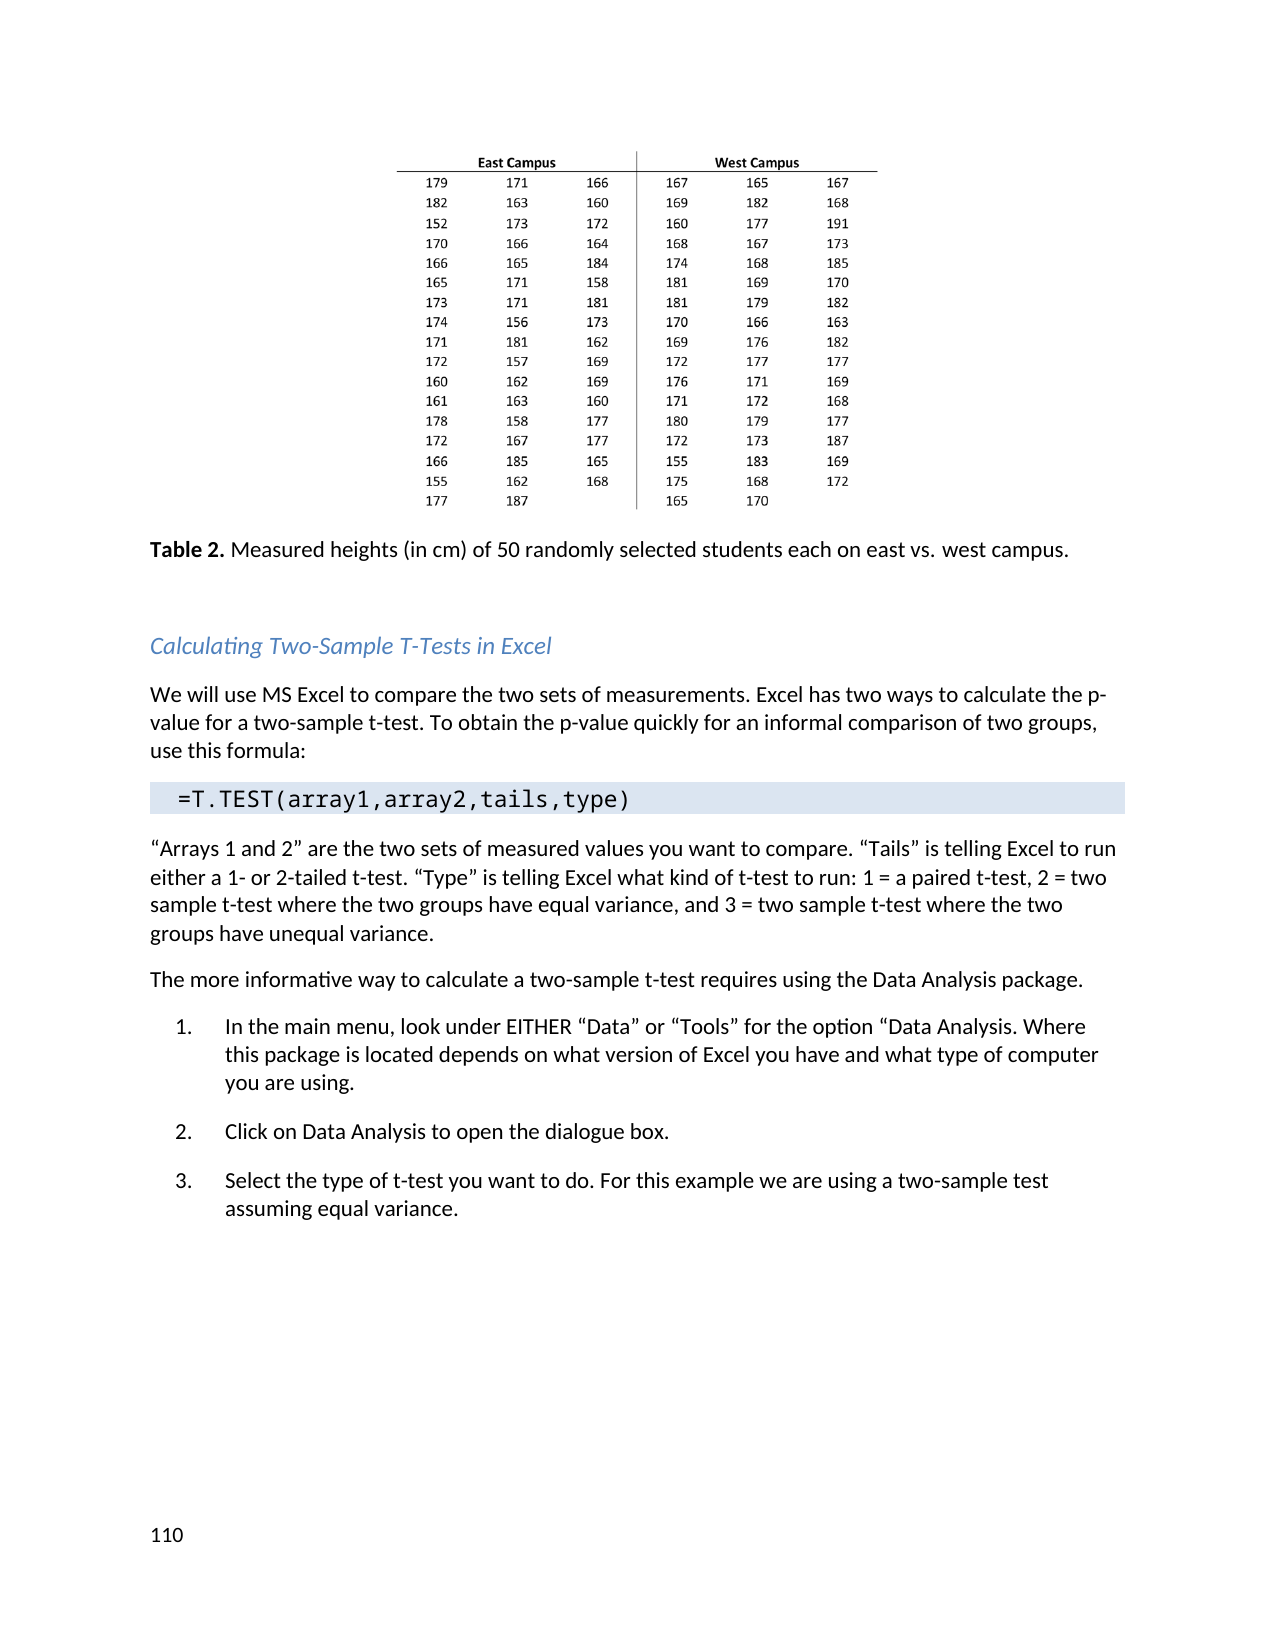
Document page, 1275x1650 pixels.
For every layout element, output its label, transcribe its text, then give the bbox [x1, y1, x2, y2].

text We will use MS Excel to compare the two sets of measurements. Excel has two ways to calculate the p-value for a two-sample t-test. To obtain the p-value quickly for an informal comparison of two groups, use this formula: [150, 680, 1125, 764]
picture [388, 150, 887, 516]
text The more informative way to calculate a two-sample t-test requires using the Data Analysis package. [150, 965, 1125, 993]
text “Arrays 1 and 2” are the two sets of measured values you want to compare. “Tails” is telling Excel to run either a 1- or 2-tailed t-test. “Type” is telling Excel what kind of t-test to run: 1 = a paired t-test, 2 = two sample t-test where the two groups have equal variance, and 3 = two sample t-test where the two groups have unequal variance. [150, 834, 1125, 947]
list Click on Data Analysis to open the dialogue box. [175, 1117, 1125, 1145]
text =T.TEST(array1,array2,tails,type) [150, 782, 1125, 814]
text Table 2. Measured heights (in cm) of 50 randomly selected students each on east vs. west campus. [150, 535, 1125, 563]
list In the main menu, look under EITHER “Data” or “Tools” for the option “Data Analysis. Where this package is located depends on what version of Excel you have and what type of computer you are using. [175, 1012, 1125, 1096]
subtitle Calculating Two-Sample T-Tests in Excel [150, 630, 1125, 661]
list Select the type of t-test you want to do. For this example we are using a two-sample test assuming equal variance. [175, 1166, 1125, 1222]
